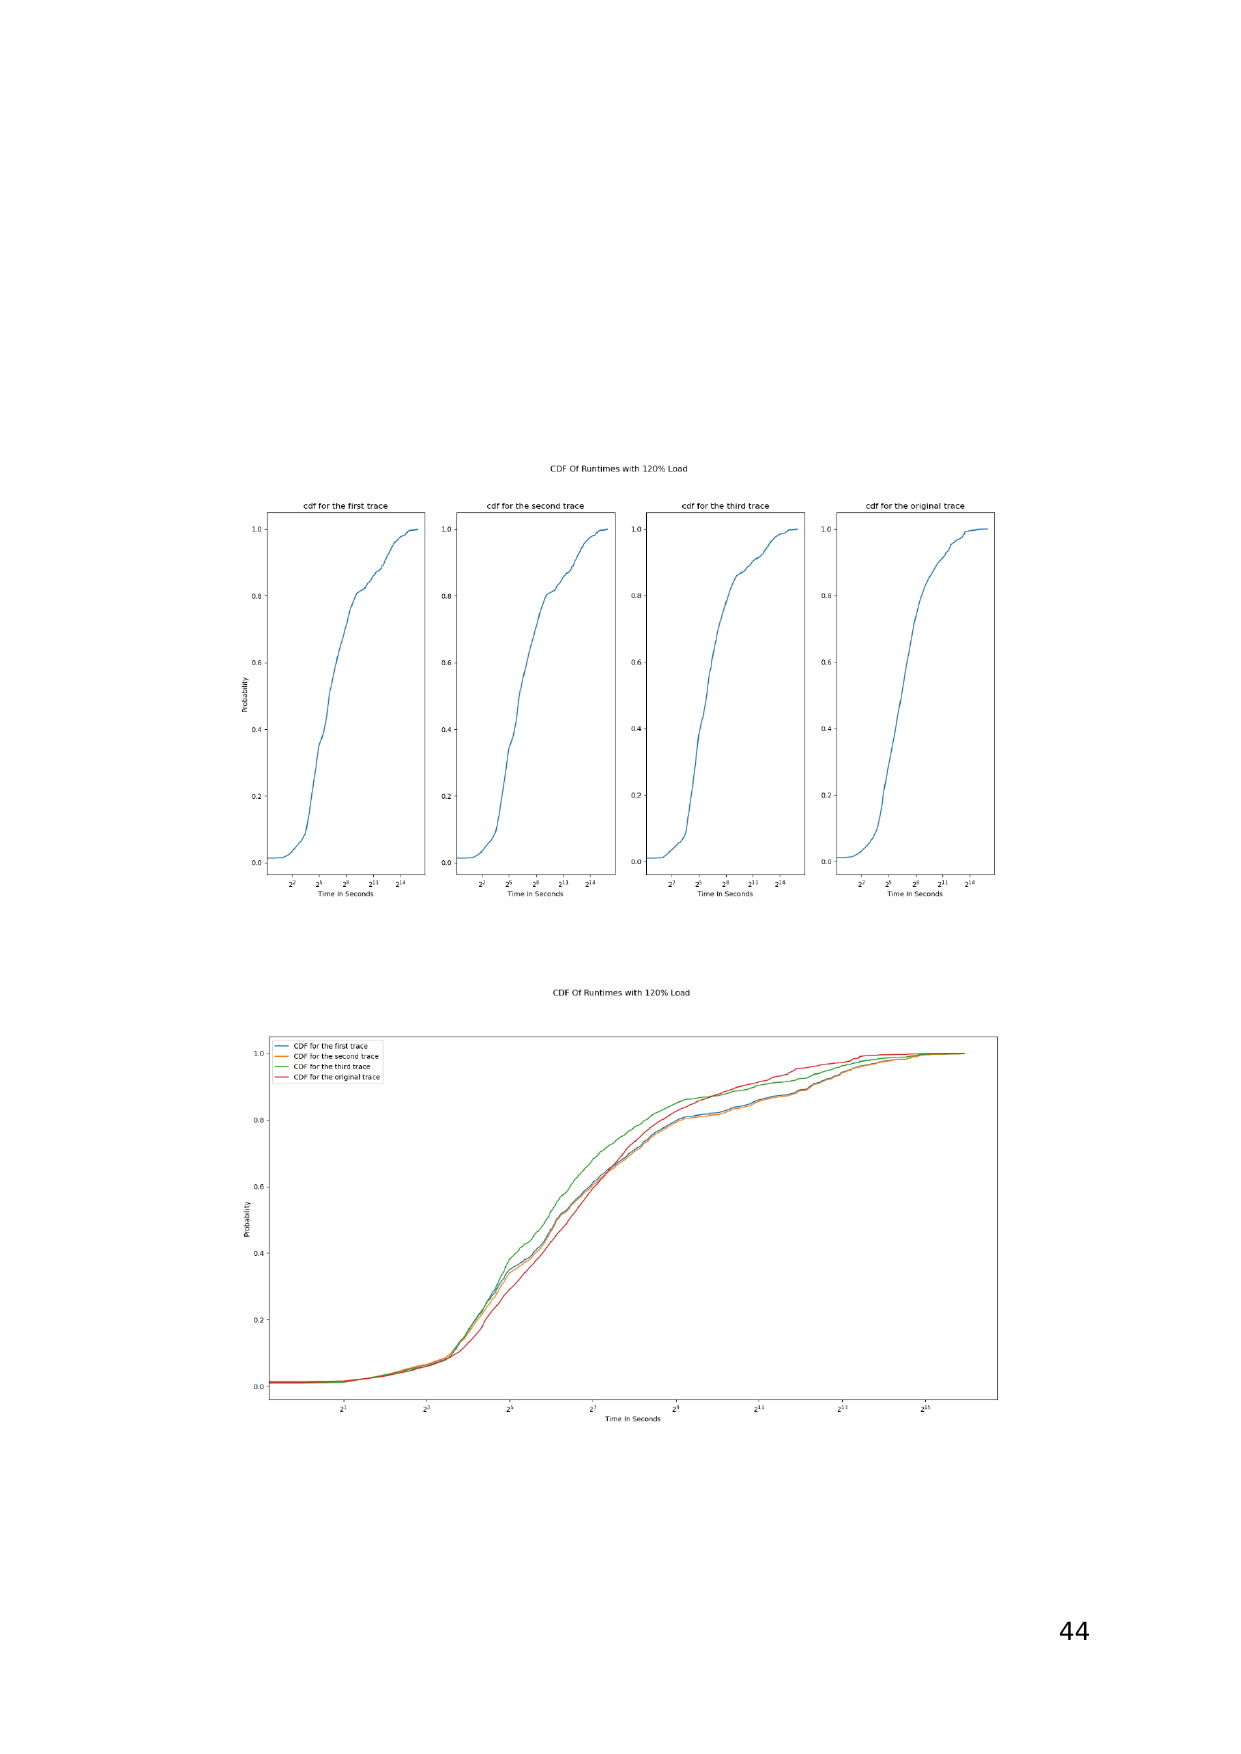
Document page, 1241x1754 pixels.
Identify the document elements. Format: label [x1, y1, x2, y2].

picture [151, 980, 1091, 1451]
picture [149, 456, 1088, 926]
